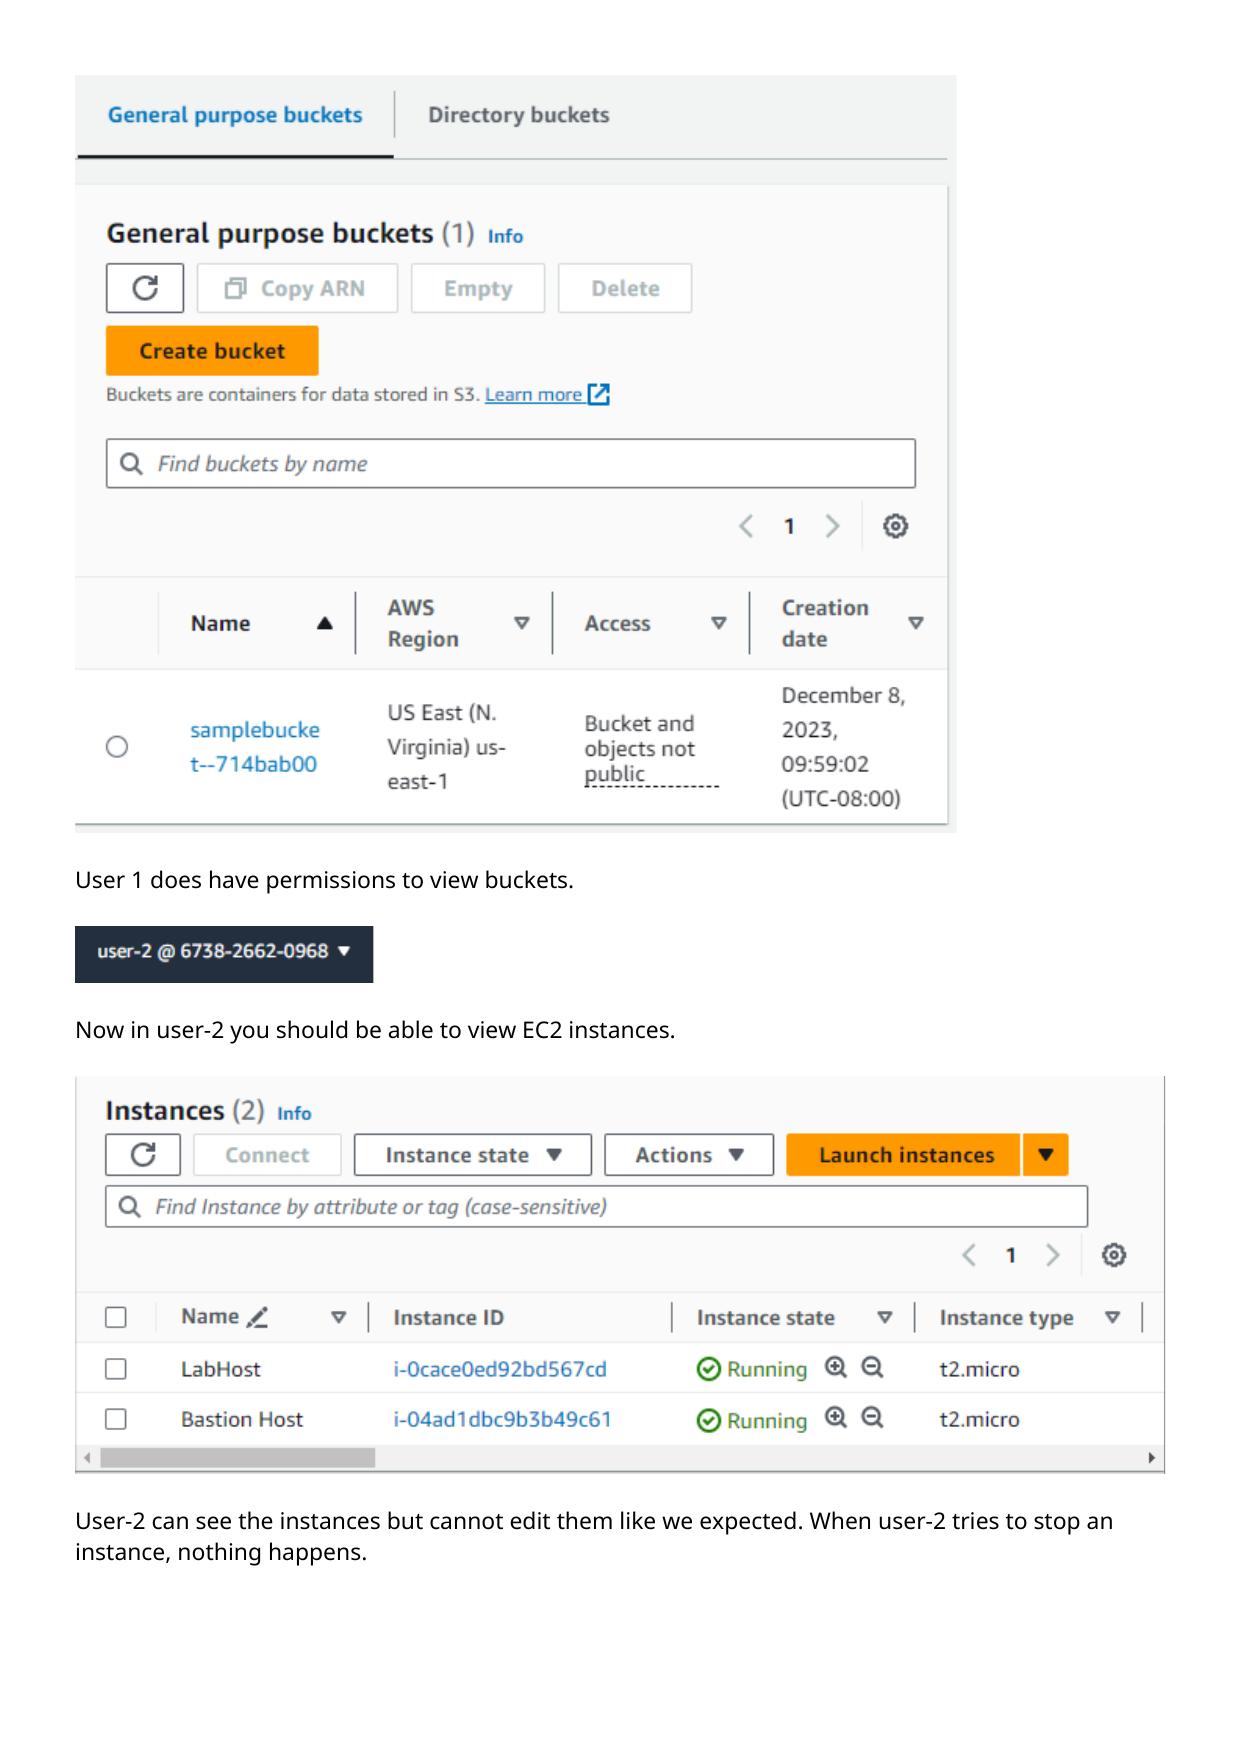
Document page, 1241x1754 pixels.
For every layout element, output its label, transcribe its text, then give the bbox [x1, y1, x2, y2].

text User-2 can see the instances but cannot edit them like we expected. When user-2 tries to stop an instance, nothing happens. [75, 1505, 1165, 1567]
picture [75, 75, 957, 833]
picture [75, 1076, 1166, 1474]
picture [75, 926, 374, 983]
text User 1 does have permissions to view buckets. [75, 864, 1165, 895]
text Now in user-2 you should be able to view EC2 instances. [75, 1014, 1165, 1045]
